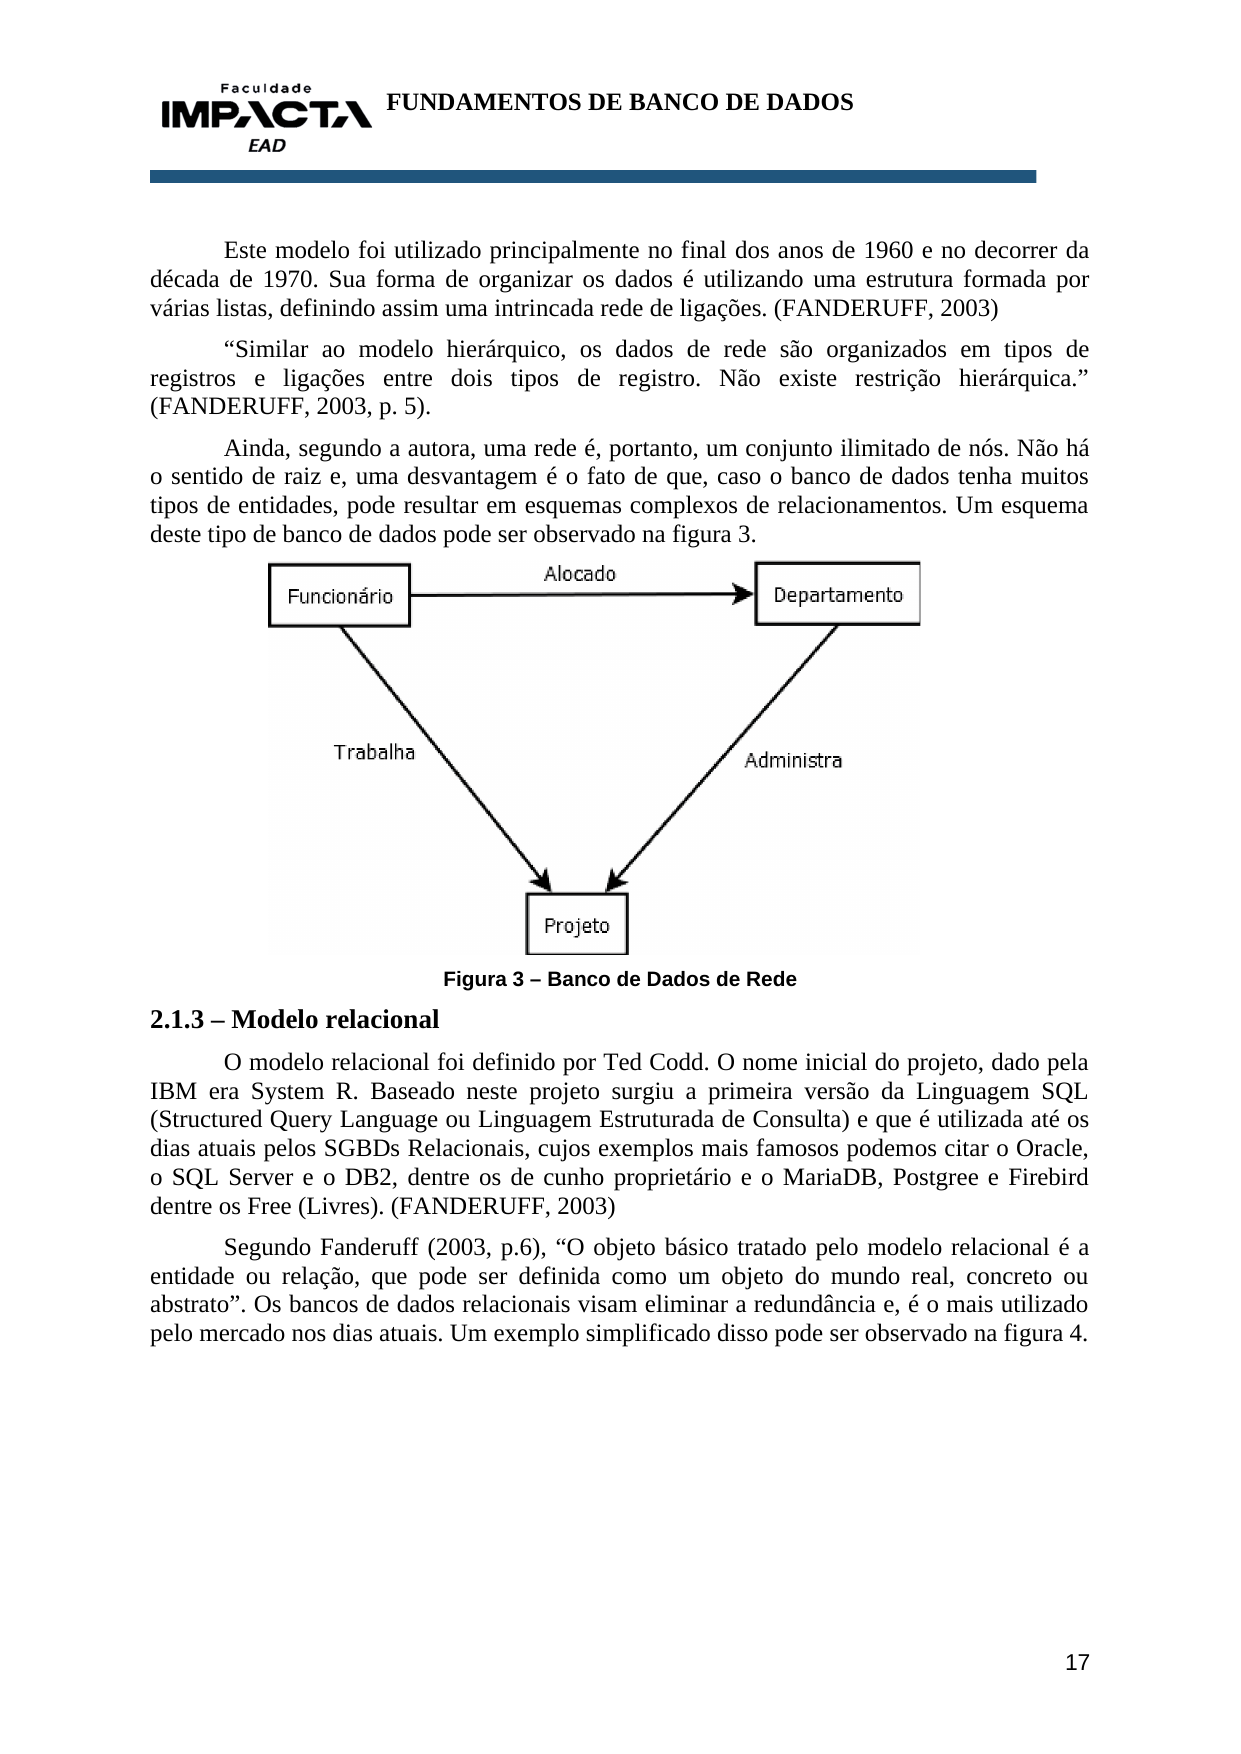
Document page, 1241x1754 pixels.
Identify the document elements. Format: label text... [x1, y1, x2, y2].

text Este modelo foi utilizado principalmente no final dos anos de 1960 e no decorrer da década de 1970. Sua forma de organizar os dados é utilizando uma estrutura formada por várias listas, definindo assim uma intrincada rede de ligações. (FANDERUFF, 2003) [150, 235, 1090, 321]
text “Similar ao modelo hierárquico, os dados de rede são organizados em tipos de registros e ligações entre dois tipos de registro. Não existe restrição hierárquica.” (FANDERUFF, 2003, p. 5). [150, 334, 1090, 420]
text Segundo Fanderuff (2003, p.6), “O objeto básico tratado pelo modelo relacional é a entidade ou relação, que pode ser definida como um objeto do mundo real, concreto ou abstrato”. Os bancos de dados relacionais visam eliminar a redundância e, é o mais utilizado pelo mercado nos dias atuais. Um exemplo simplificado disso pode ser observado na figura 4. [150, 1232, 1090, 1347]
text O modelo relacional foi definido por Ted Codd. O nome inicial do projeto, dado pela IBM era System R. Baseado neste projeto surgiu a primeira versão da Linguagem SQL (Structured Query Language ou Linguagem Estruturada de Consulta) e que é utilizada até os dias atuais pelos SGBDs Relacionais, cujos exemplos mais famosos podemos citar o Oracle, o SQL Server e o DB2, dentre os de cunho proprietário e o MariaDB, Postgree e Firebird dentre os Free (Livres). (FANDERUFF, 2003) [150, 1047, 1090, 1219]
picture [150, 170, 1037, 183]
text Ainda, segundo a autora, uma rede é, portanto, um conjunto ilimitado de nós. Não há o sentido de raiz e, uma desvantagem é o fato de que, caso o banco de dados tenha muitos tipos de entidades, pode resultar em esquemas complexos de relacionamentos. Um esquema deste tipo de banco de dados pode ser observado na figura 3. [150, 433, 1090, 548]
picture [268, 560, 921, 955]
text 2.1.3 – Modelo relacional [150, 1003, 1090, 1034]
picture [150, 75, 379, 161]
text Figura 3 – Banco de Dados de Rede [150, 967, 1090, 991]
